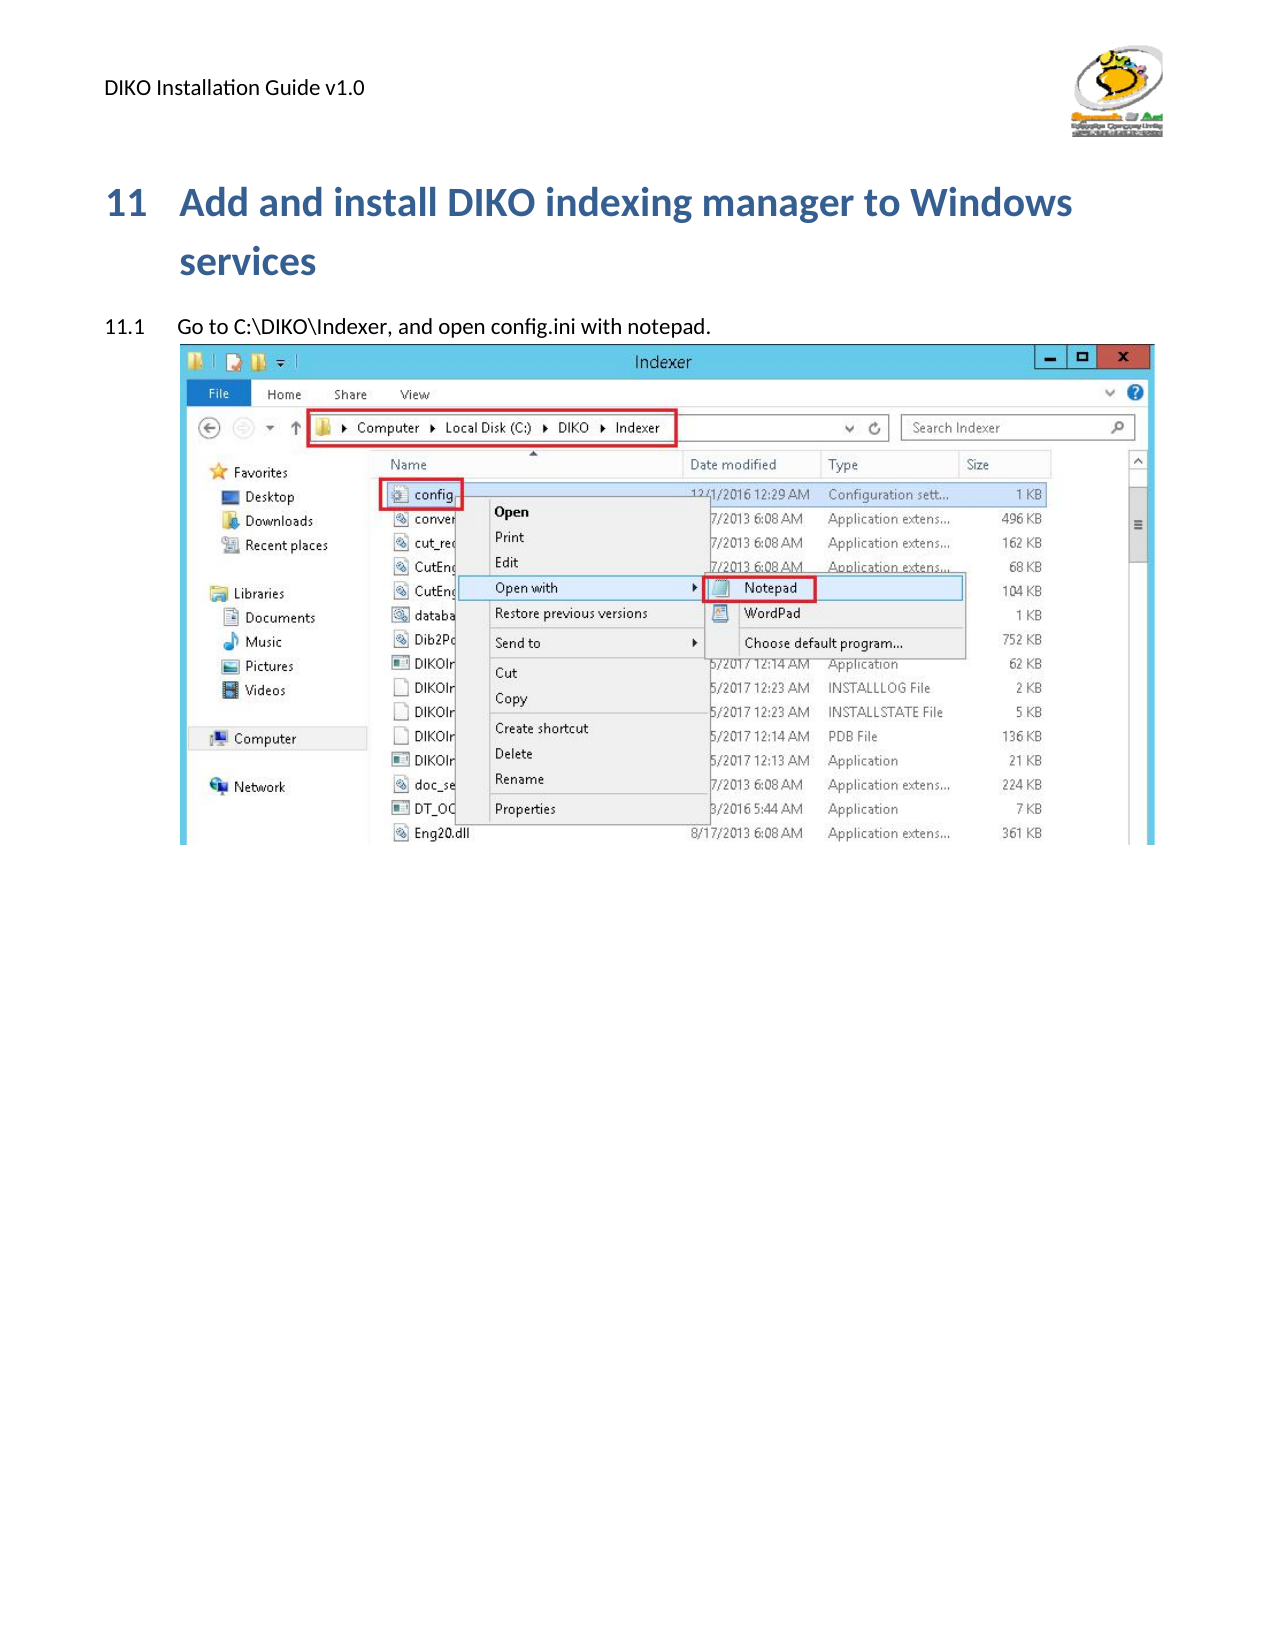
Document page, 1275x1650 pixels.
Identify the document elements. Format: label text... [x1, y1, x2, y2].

text DIKO Installation Guide v1.0 [104, 73, 1131, 101]
picture [1068, 42, 1163, 137]
list Add and install DIKO indexing manager to Windows services [105, 176, 1075, 286]
picture [180, 344, 1155, 845]
text 11.1 Go to C:\DIKO\Indexer, and open config.ini with notepad. [104, 312, 1131, 340]
